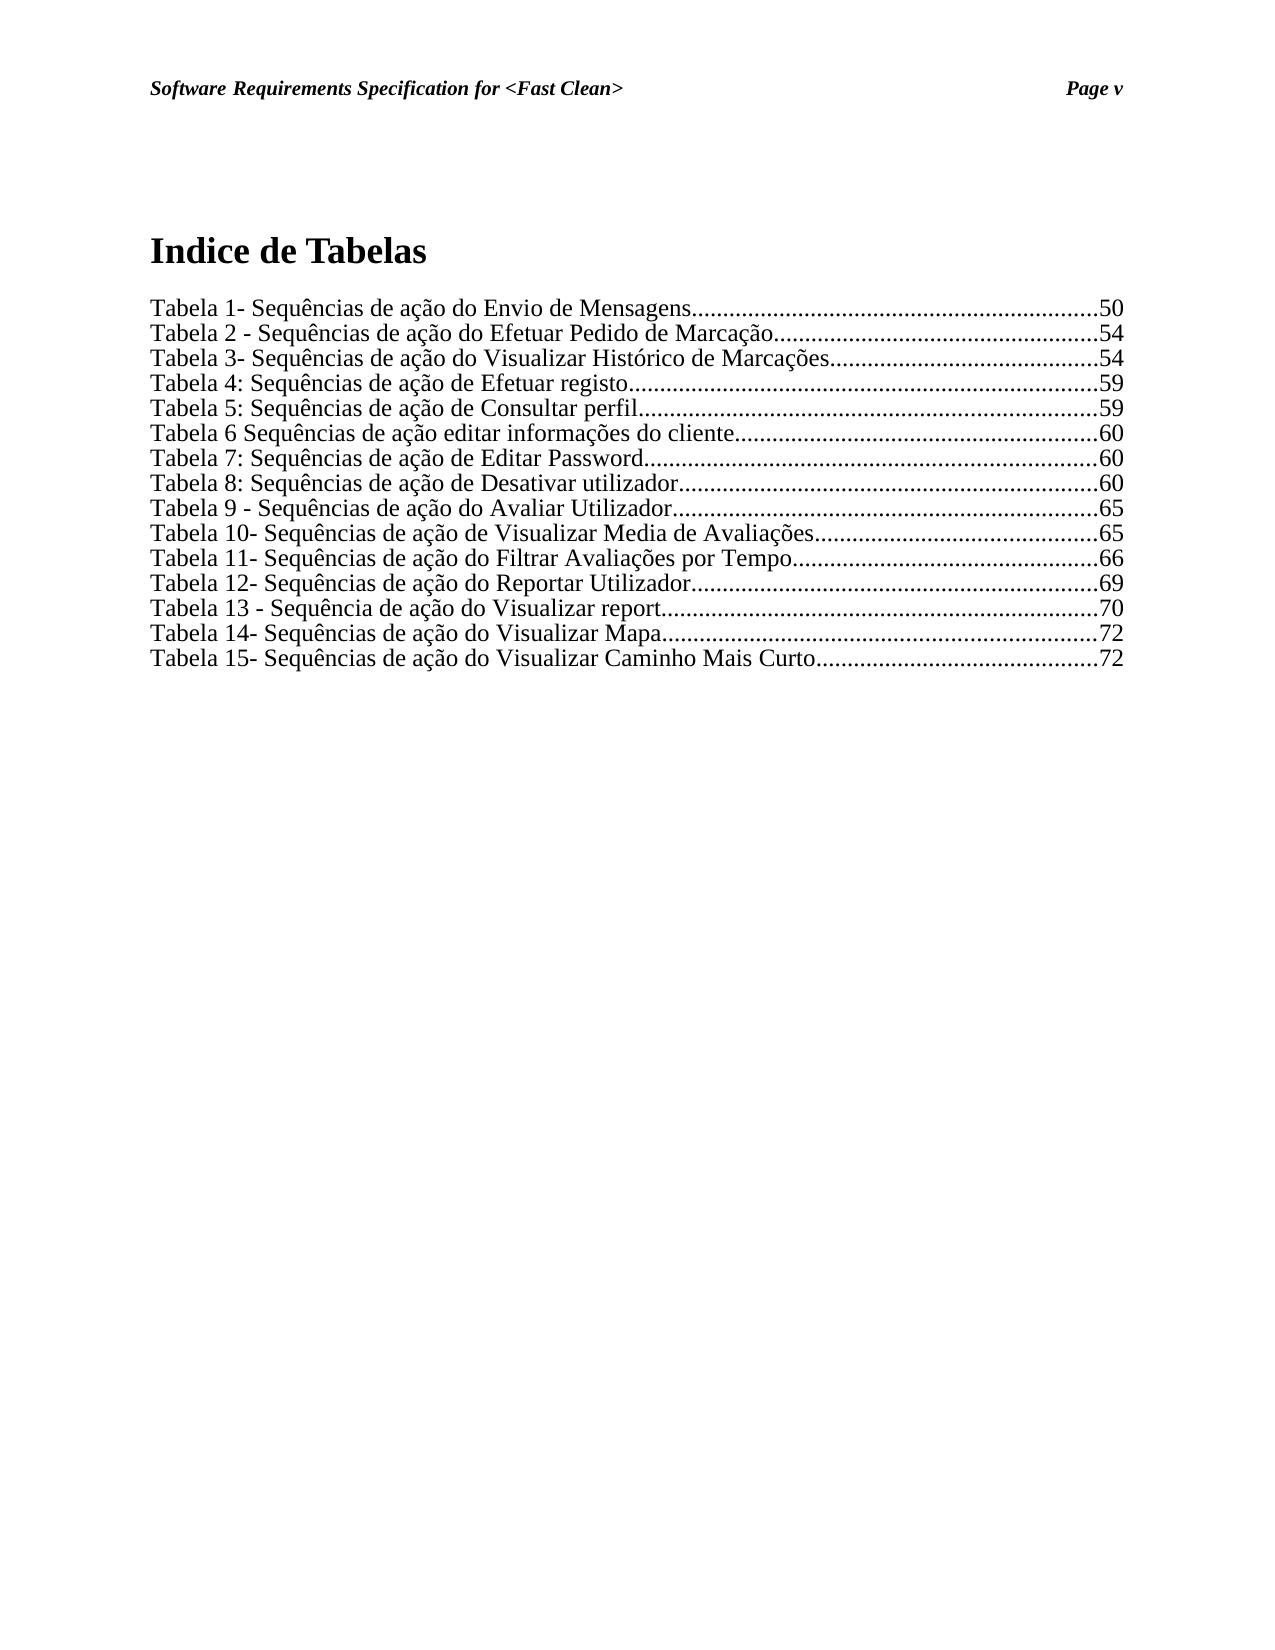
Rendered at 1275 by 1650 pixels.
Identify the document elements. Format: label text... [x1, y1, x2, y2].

subtitle Indice de Tabelas [150, 229, 1125, 272]
text Tabela 14- Sequências de ação do Visualizar Mapa 72 [150, 622, 1125, 647]
text Tabela 1- Sequências de ação do Envio de Mensagens 50 [150, 297, 1125, 322]
text Tabela 10- Sequências de ação de Visualizar Media de Avaliações 65 [150, 522, 1125, 547]
text Tabela 15- Sequências de ação do Visualizar Caminho Mais Curto 72 [150, 647, 1125, 672]
text Tabela 3- Sequências de ação do Visualizar Histórico de Marcações 54 [150, 347, 1125, 372]
text Tabela 4: Sequências de ação de Efetuar registo 59 [150, 372, 1125, 397]
text Tabela 11- Sequências de ação do Filtrar Avaliações por Tempo 66 [150, 547, 1125, 572]
text Tabela 8: Sequências de ação de Desativar utilizador 60 [150, 472, 1125, 497]
text Tabela 9 - Sequências de ação do Avaliar Utilizador 65 [150, 497, 1125, 522]
text Tabela 7: Sequências de ação de Editar Password 60 [150, 447, 1125, 472]
text Tabela 12- Sequências de ação do Reportar Utilizador 69 [150, 572, 1125, 597]
text Tabela 6 Sequências de ação editar informações do cliente 60 [150, 422, 1125, 447]
text Tabela 2 - Sequências de ação do Efetuar Pedido de Marcação 54 [150, 322, 1125, 347]
text Tabela 13 - Sequência de ação do Visualizar report 70 [150, 597, 1125, 622]
text Tabela 5: Sequências de ação de Consultar perfil 59 [150, 397, 1125, 422]
